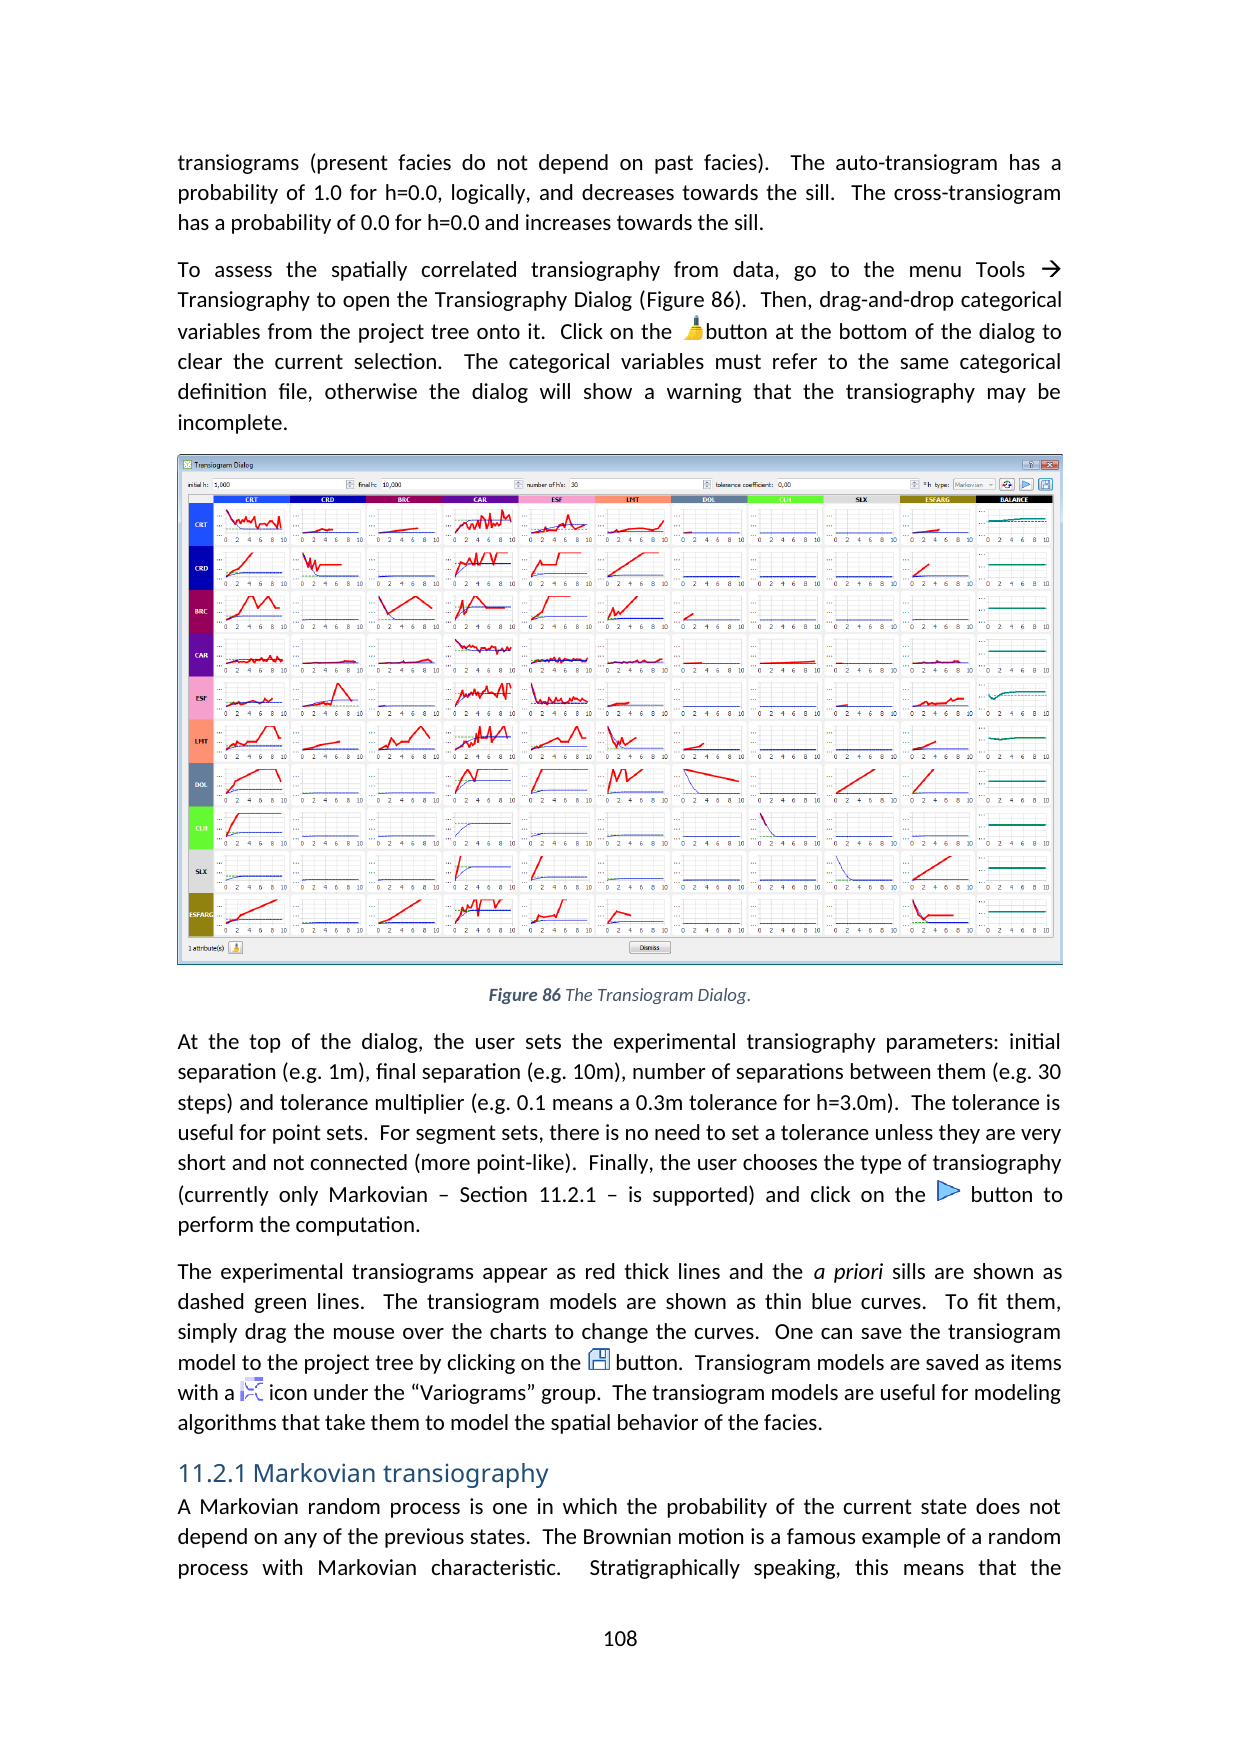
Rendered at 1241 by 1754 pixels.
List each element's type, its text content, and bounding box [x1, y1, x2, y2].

picture [936, 1178, 961, 1203]
picture [681, 315, 705, 340]
picture [588, 1348, 610, 1370]
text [177, 148, 1063, 236]
text At the top of the dialog, the user sets the experimental transiography parameters: initial separation (e.g. 1m), final separation (e.g. 10m), number of separations between them (e.g. 30 steps) and tolerance multiplier (e.g. 0.1 means a 0.3m tolerance for h=3.0m). The tolerance is useful for point sets. For segment sets, there is no need to set a tolerance unless they are very short and not connected (more point-like). Finally, the user chooses the type of transiography (currently only Markovian – Section 11.2.1 – is supported) and click on the button to perform the computation. [177, 1027, 1063, 1238]
text To assess the spatially correlated transiography from data, go to the menu Tools Transiography to open the Transiography Dialog (Figure 86). Then, drag-and-drop categorical variables from the project tree onto it. Click on the button at the bottom of the dialog to clear the current selection. The categorical variables must refer to the same categorical definition file, otherwise the dialog will show a warning that the transiography may be incomplete. [177, 255, 1063, 436]
picture [177, 454, 1063, 965]
picture [240, 1377, 264, 1401]
subtitle Markovian transiography [177, 1455, 1063, 1489]
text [177, 1492, 1063, 1581]
text The experimental transiograms appear as red thick lines and the a priori sills are shown as dashed green lines. The transiogram models are shown as thin blue curves. To fit them, simply drag the mouse over the charts to change the curves. One can save the transiogram model to the project tree by clicking on the button. Transiogram models are saved as items with a icon under the “Variograms” group. The transiogram models are useful for modeling algorithms that take them to model the spatial behavior of the facies. [177, 1257, 1063, 1437]
text Figure 86 The Transiogram Dialog. [177, 983, 1063, 1006]
